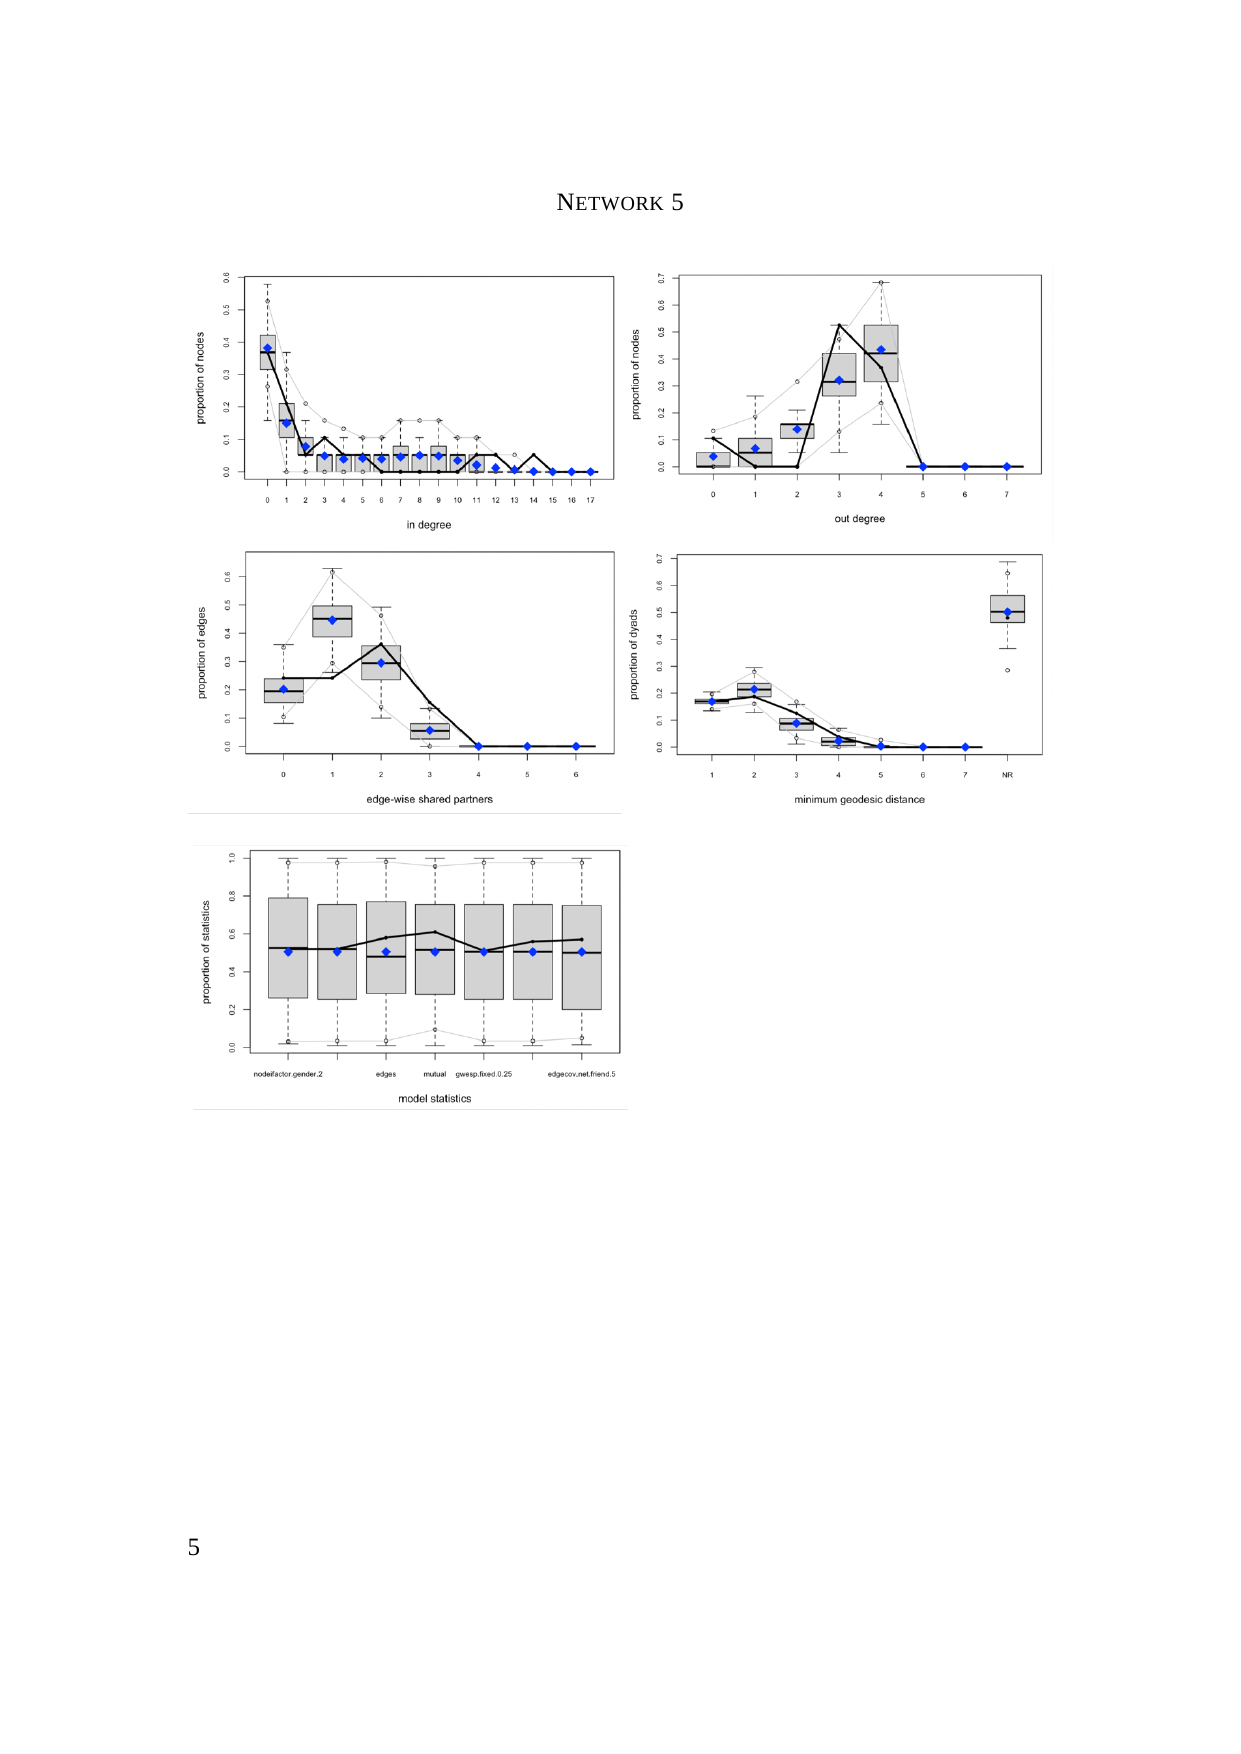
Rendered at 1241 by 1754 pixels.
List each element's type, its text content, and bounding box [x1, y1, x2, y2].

text Network 5 [187, 187, 1053, 216]
picture [187, 265, 1053, 1112]
